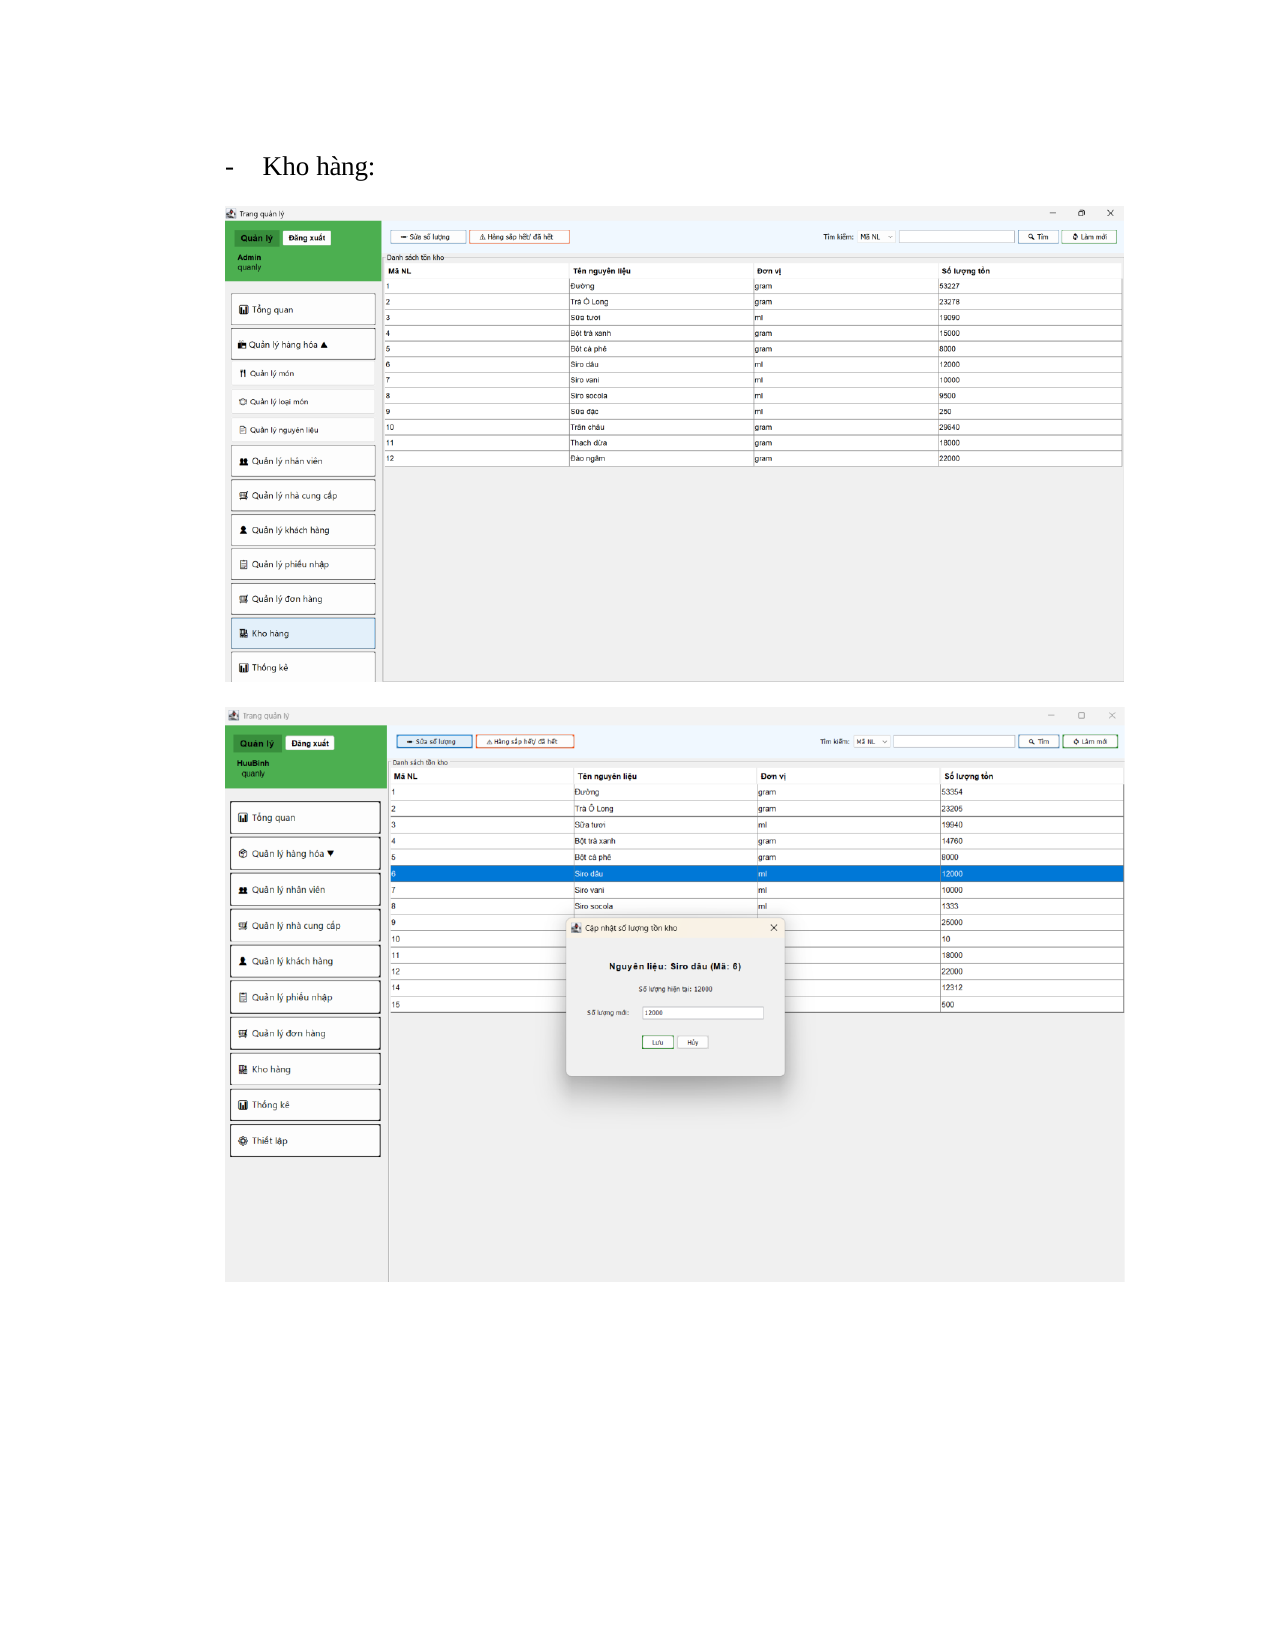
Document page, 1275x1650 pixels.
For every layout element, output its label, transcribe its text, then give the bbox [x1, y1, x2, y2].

list Kho hàng: [225, 150, 1162, 181]
picture [225, 707, 1125, 1282]
picture [225, 206, 1124, 682]
